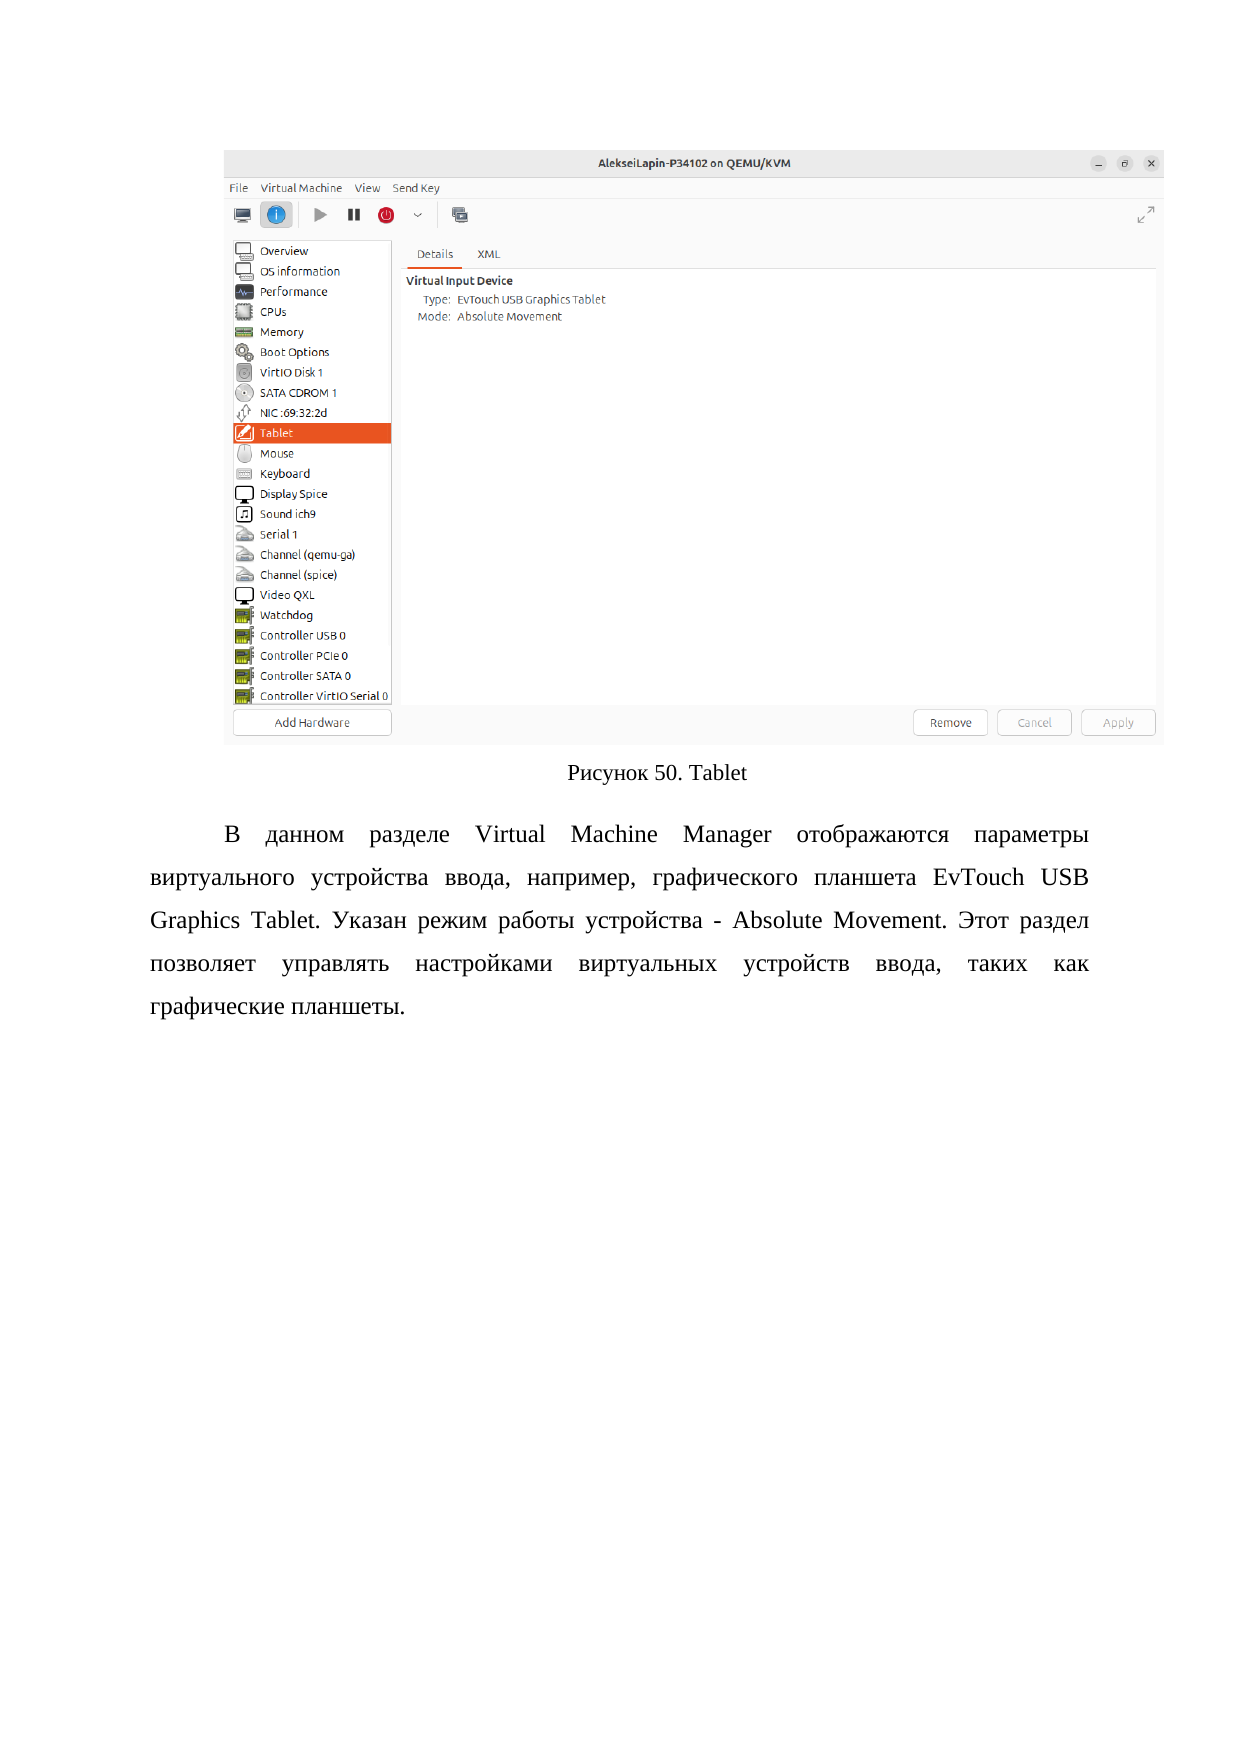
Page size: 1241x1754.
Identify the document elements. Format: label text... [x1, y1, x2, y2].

text В данном разделе Virtual Machine Manager отображаются параметры виртуального устройства ввода, например, графического планшета EvTouch USB Graphics Tablet. Указан режим работы устройства - Absolute Movement. Этот раздел позволяет управлять настройками виртуальных устройств ввода, таких как графические планшеты. [150, 819, 1090, 1020]
picture [223, 150, 1164, 745]
